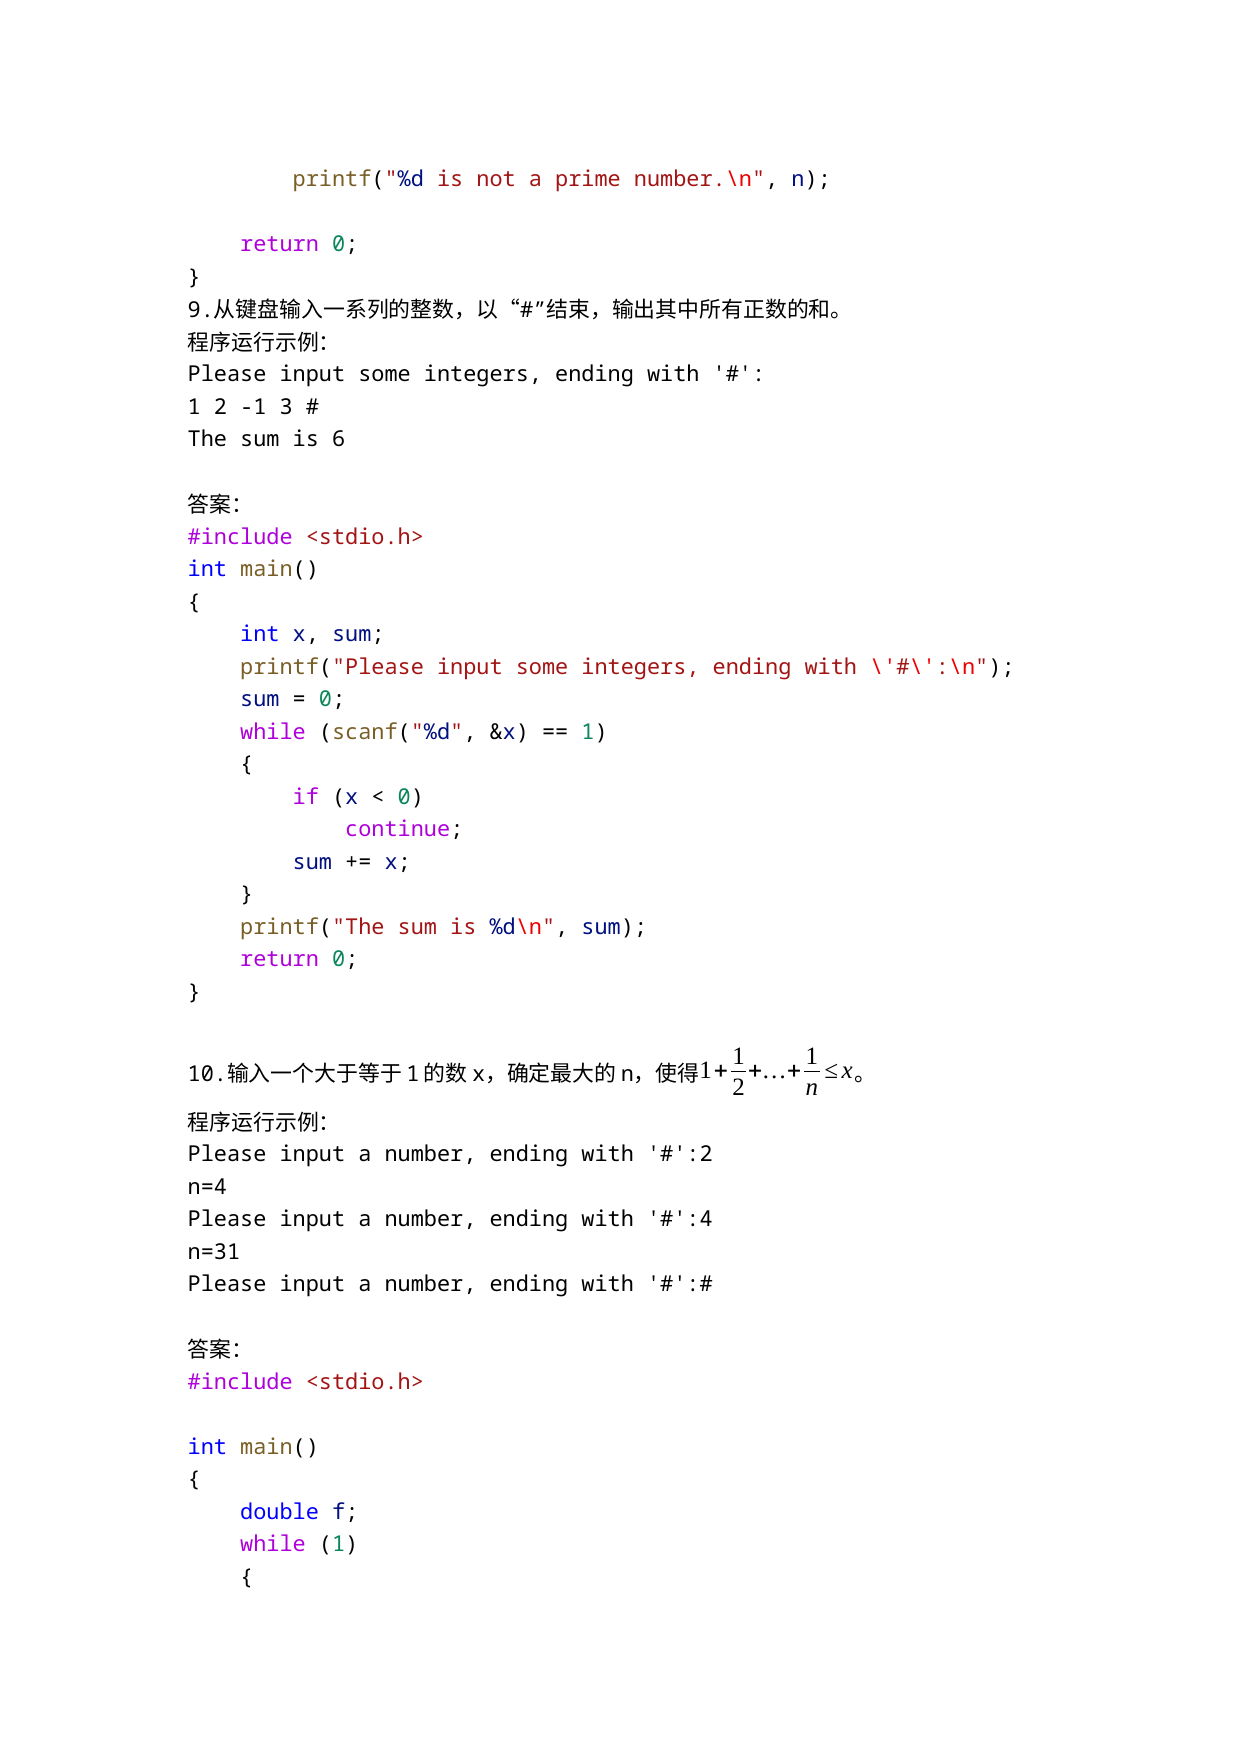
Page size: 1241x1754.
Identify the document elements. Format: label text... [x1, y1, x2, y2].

text if (x < 0) [187, 779, 1053, 812]
text int main() [187, 1429, 1053, 1462]
text sum = 0; [187, 682, 1053, 714]
text n=31 [187, 1234, 1053, 1267]
text 答案： [187, 487, 1053, 519]
text int main() [187, 552, 1053, 584]
text return 0; [187, 227, 1053, 259]
text Please input some integers, ending with '#': [187, 357, 1053, 389]
text return 0; [187, 942, 1053, 974]
text printf("%d is not a prime number.\n", n); [187, 162, 1053, 194]
text double f; [187, 1494, 1053, 1527]
text Please input a number, ending with '#':# [187, 1267, 1053, 1299]
text 9.从键盘输入一系列的整数，以“#”结束，输出其中所有正数的和。 [187, 292, 1053, 324]
text n=4 [187, 1169, 1053, 1202]
text Please input a number, ending with '#':4 [187, 1202, 1053, 1234]
text 10.输入一个大于等于1的数x，确定最大的n，使得。 [187, 1039, 1053, 1104]
text 答案： [187, 1332, 1053, 1364]
text } [187, 877, 1053, 909]
text } [187, 259, 1053, 292]
text { [187, 1462, 1053, 1494]
text The sum is 6 [187, 422, 1053, 454]
text sum += x; [187, 844, 1053, 877]
text printf("Please input some integers, ending with \'#\':\n"); [187, 649, 1053, 682]
text while (1) [187, 1527, 1053, 1559]
text 程序运行示例： [187, 324, 1053, 357]
text { [187, 747, 1053, 779]
text 1 2 -1 3 # [187, 389, 1053, 422]
text 程序运行示例： [187, 1104, 1053, 1137]
text #include <stdio.h> [187, 519, 1053, 552]
text } [187, 974, 1053, 1007]
text while (scanf("%d", &x) == 1) [187, 714, 1053, 747]
text Please input a number, ending with '#':2 [187, 1137, 1053, 1169]
text { [187, 1559, 1053, 1592]
text { [187, 584, 1053, 617]
text int x, sum; [187, 617, 1053, 649]
text continue; [187, 812, 1053, 844]
text #include <stdio.h> [187, 1364, 1053, 1397]
text printf("The sum is %d\n", sum); [187, 909, 1053, 942]
